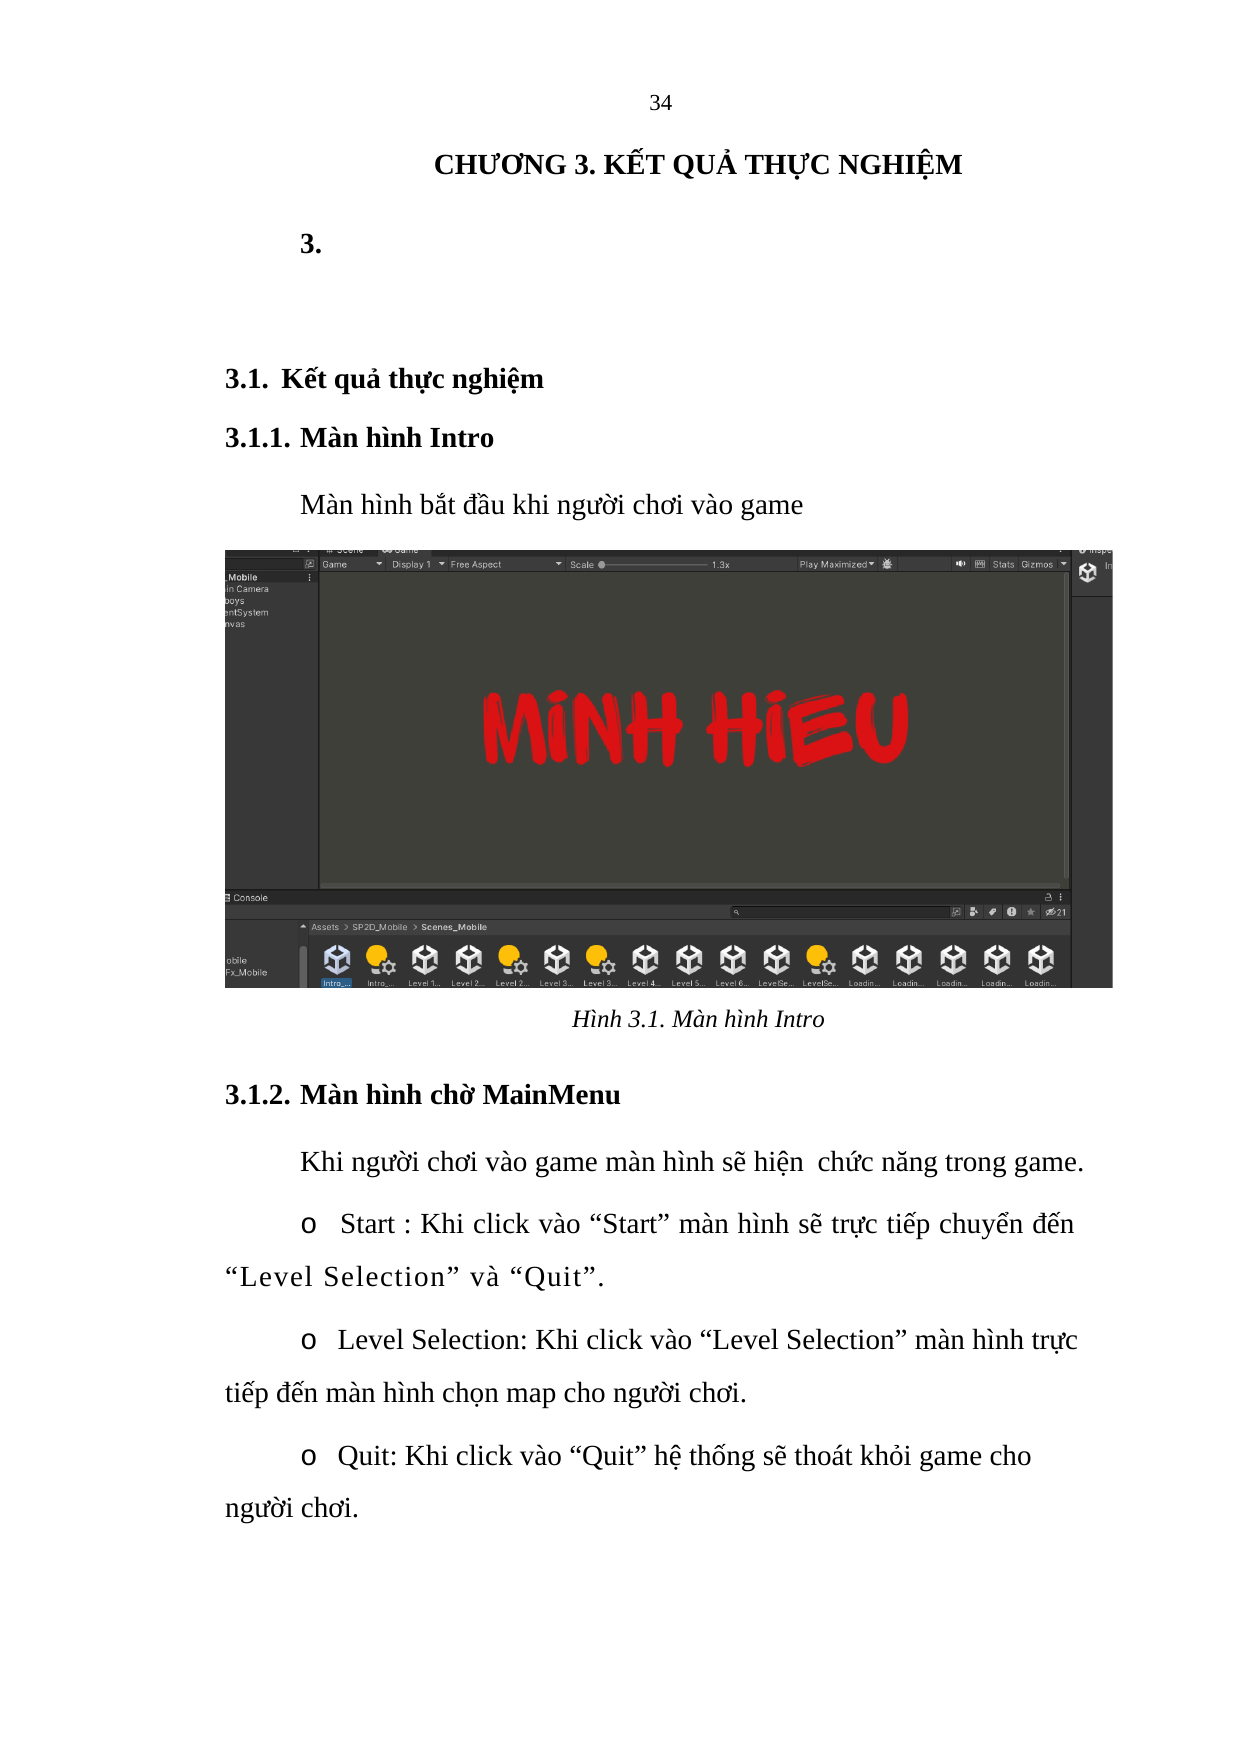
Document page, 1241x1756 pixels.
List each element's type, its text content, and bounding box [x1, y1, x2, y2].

list Khi người chơi vào game màn hình sẽ hiện chức năng trong game. [225, 1144, 1096, 1177]
picture [225, 550, 1113, 988]
list Level Selection: Khi click vào “Level Selection” màn hình trực tiếp đến màn hình chọn map cho người chơi. [225, 1322, 1096, 1408]
subtitle Màn hình Intro [225, 420, 1096, 454]
list Quit: Khi click vào “Quit” hệ thống sẽ thoát khỏi game cho người chơi. [225, 1438, 1096, 1524]
text o Start : Khi click vào “Start” màn hình sẽ trực tiếp chuyển đến “Level Selection” và “Quit”. [225, 1207, 1096, 1293]
subtitle Màn hình chờ MainMenu [225, 1077, 1096, 1110]
text Màn hình bắt đầu khi người chơi vào game [225, 487, 1096, 521]
subtitle CHƯƠNG 3. KẾT QUẢ THỰC NGHIỆM [225, 147, 1096, 181]
subtitle Kết quả thực nghiệm [225, 362, 1096, 395]
